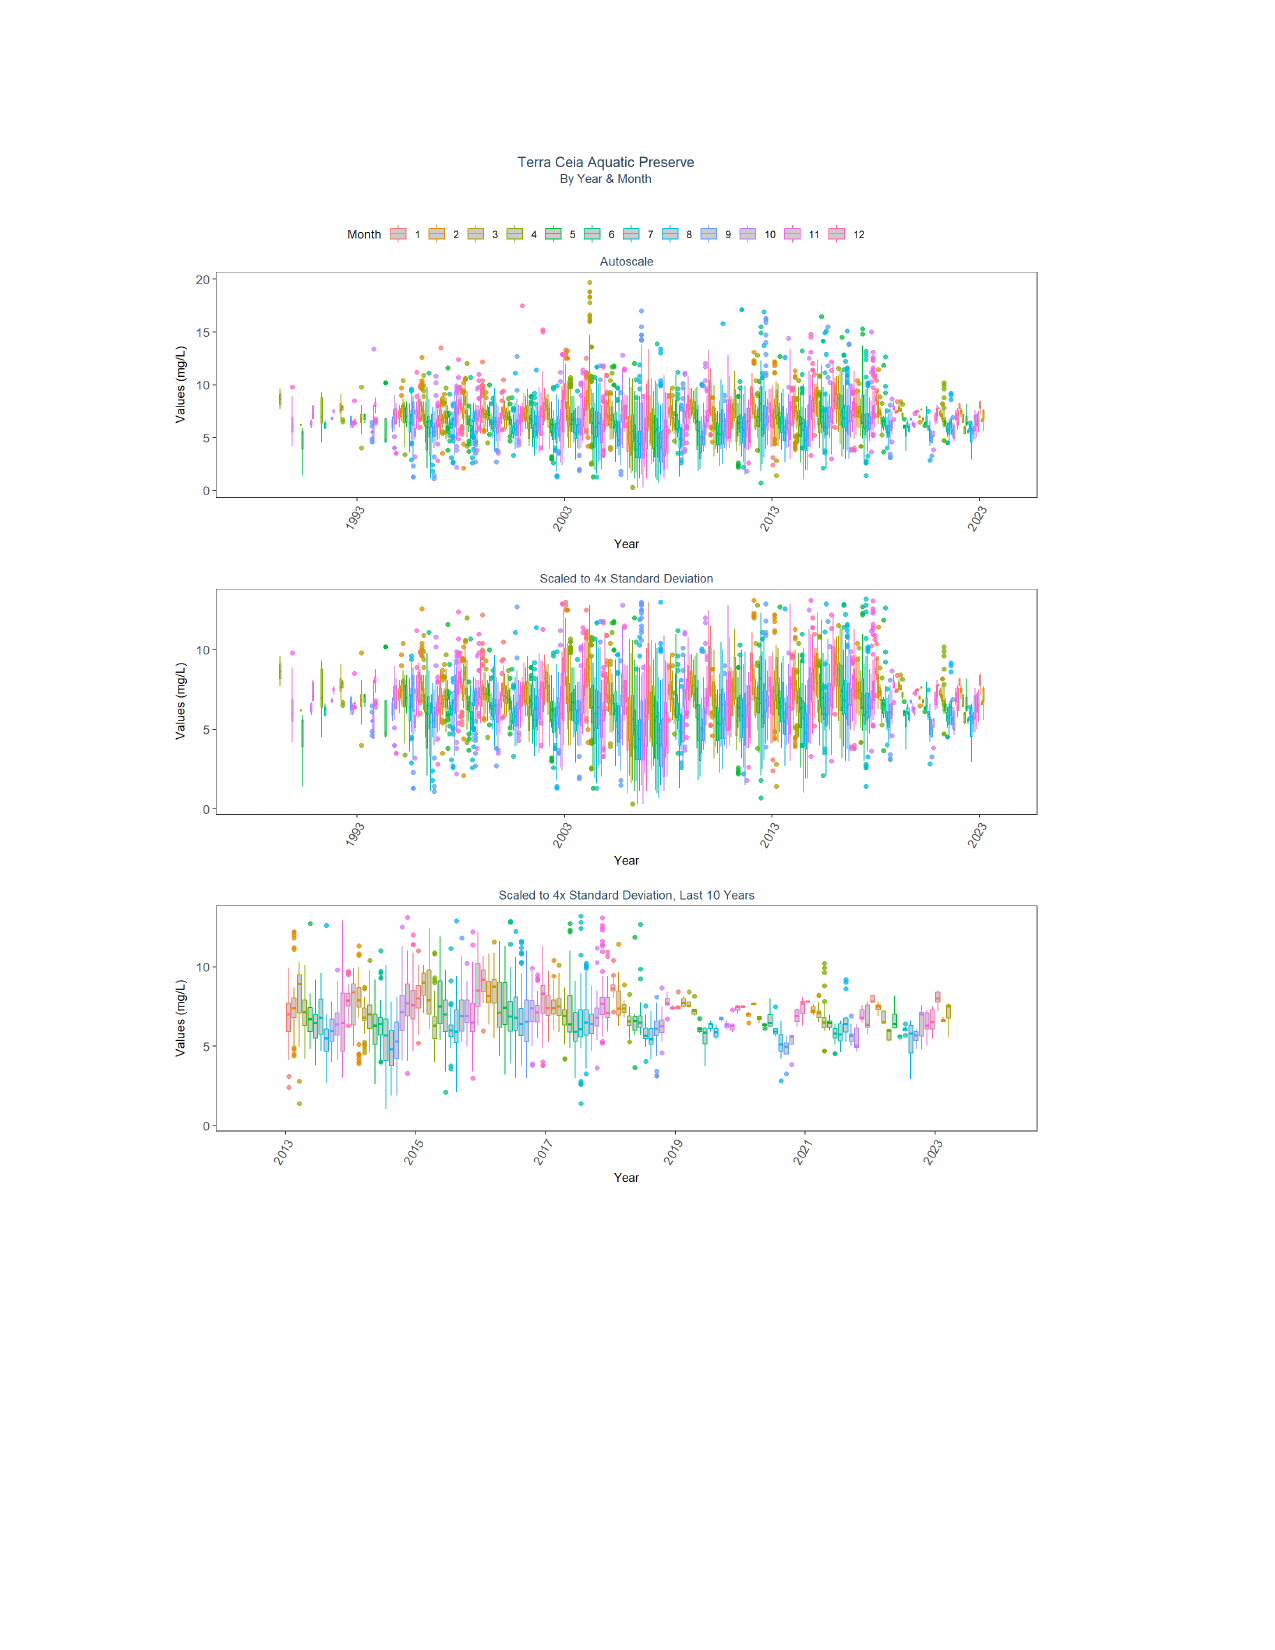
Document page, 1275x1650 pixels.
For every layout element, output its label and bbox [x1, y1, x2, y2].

picture [168, 150, 1044, 1200]
